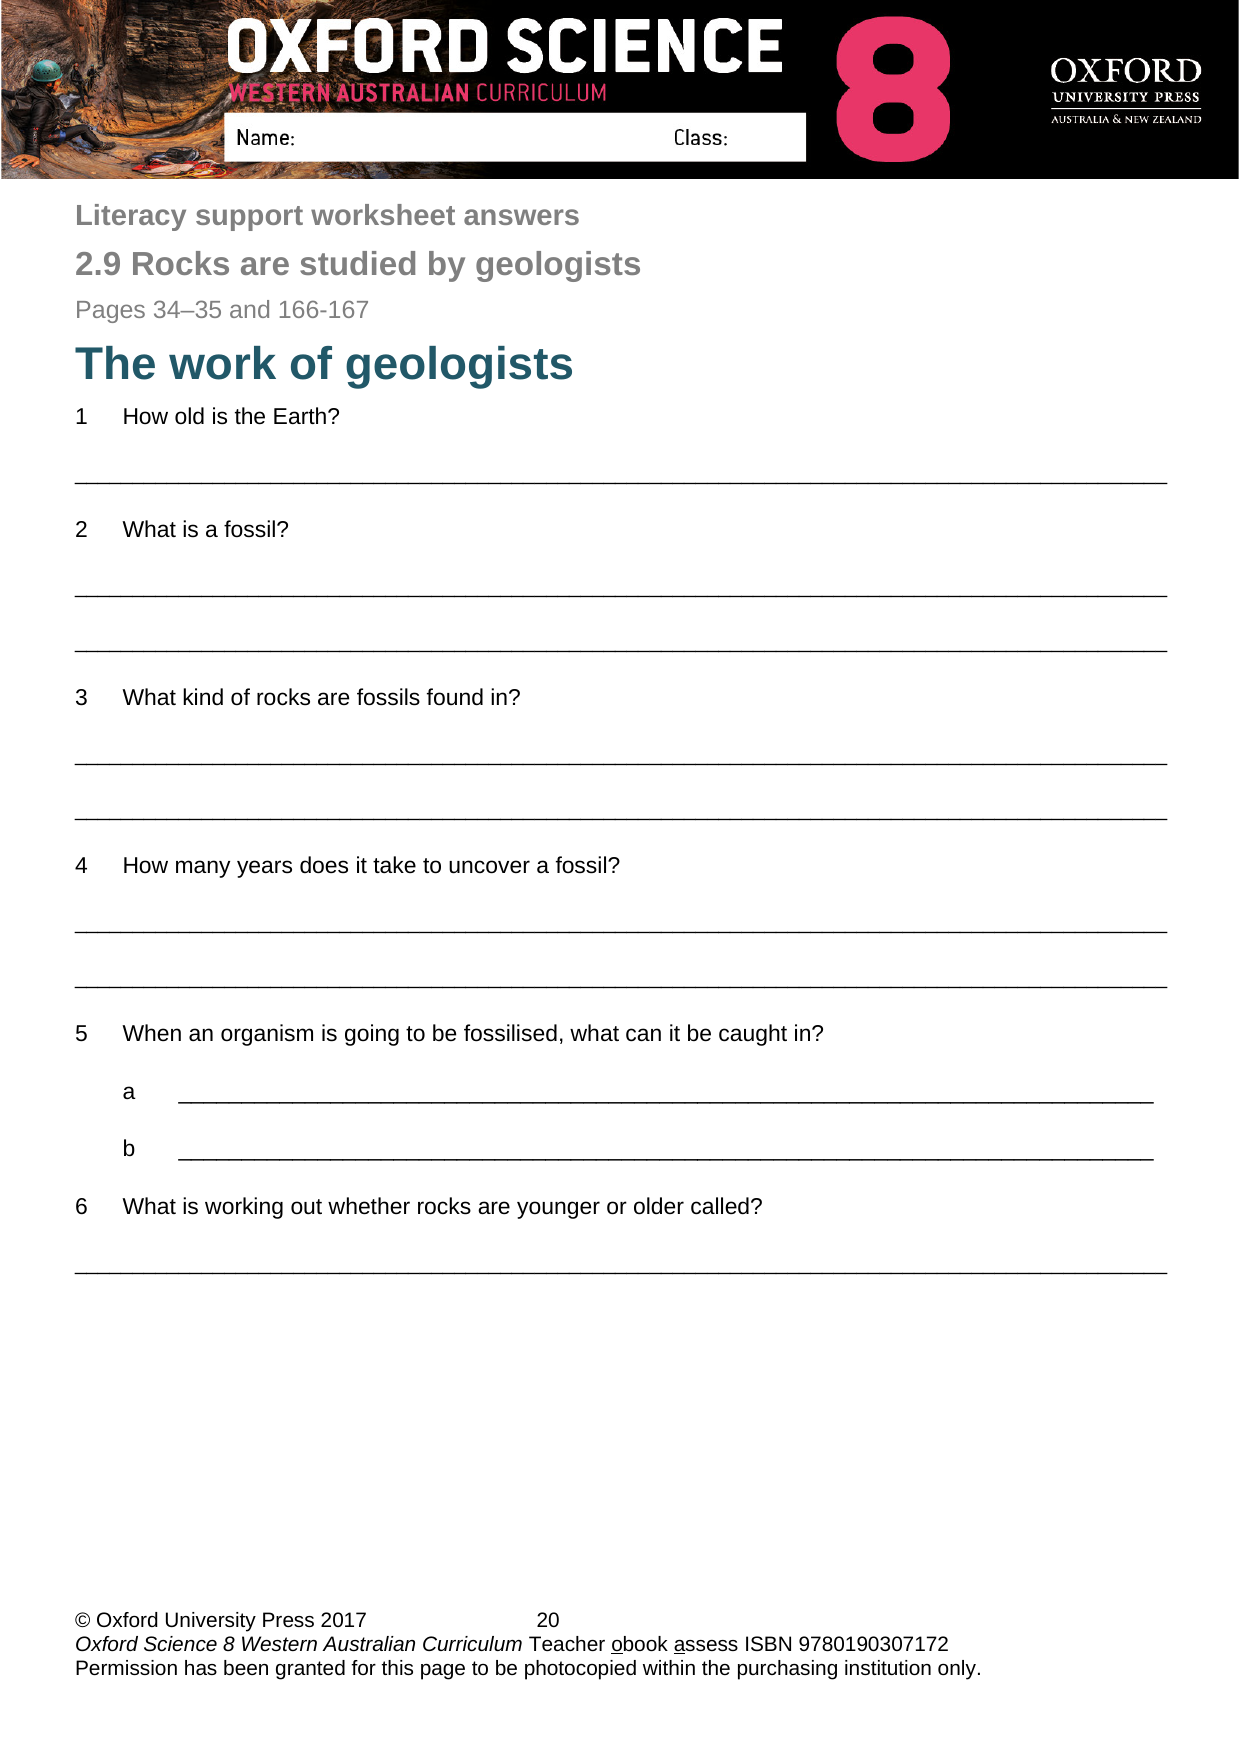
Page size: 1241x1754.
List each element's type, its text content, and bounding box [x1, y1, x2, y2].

text The work of geologists [75, 337, 1165, 389]
text Pages 34–35 and 166-167 [75, 295, 1165, 324]
picture [0, 0, 1238, 178]
list 1 How old is the Earth? [75, 403, 1165, 430]
list 3 What kind of rocks are fossils found in? [75, 684, 1165, 711]
list 4 How many years does it take to uncover a fossil? [75, 852, 1165, 878]
list b [122, 1135, 1165, 1162]
list a [122, 1078, 1165, 1104]
text 2.9 Rocks are studied by geologists [75, 244, 1165, 283]
list 5 When an organism is going to be fossilised, what can it be caught in? [75, 1020, 1165, 1047]
list 6 What is working out whether rocks are younger or older called? [75, 1193, 1165, 1219]
text Literacy support worksheet answers [75, 178, 1165, 232]
list 2 What is a fossil? [75, 516, 1165, 542]
